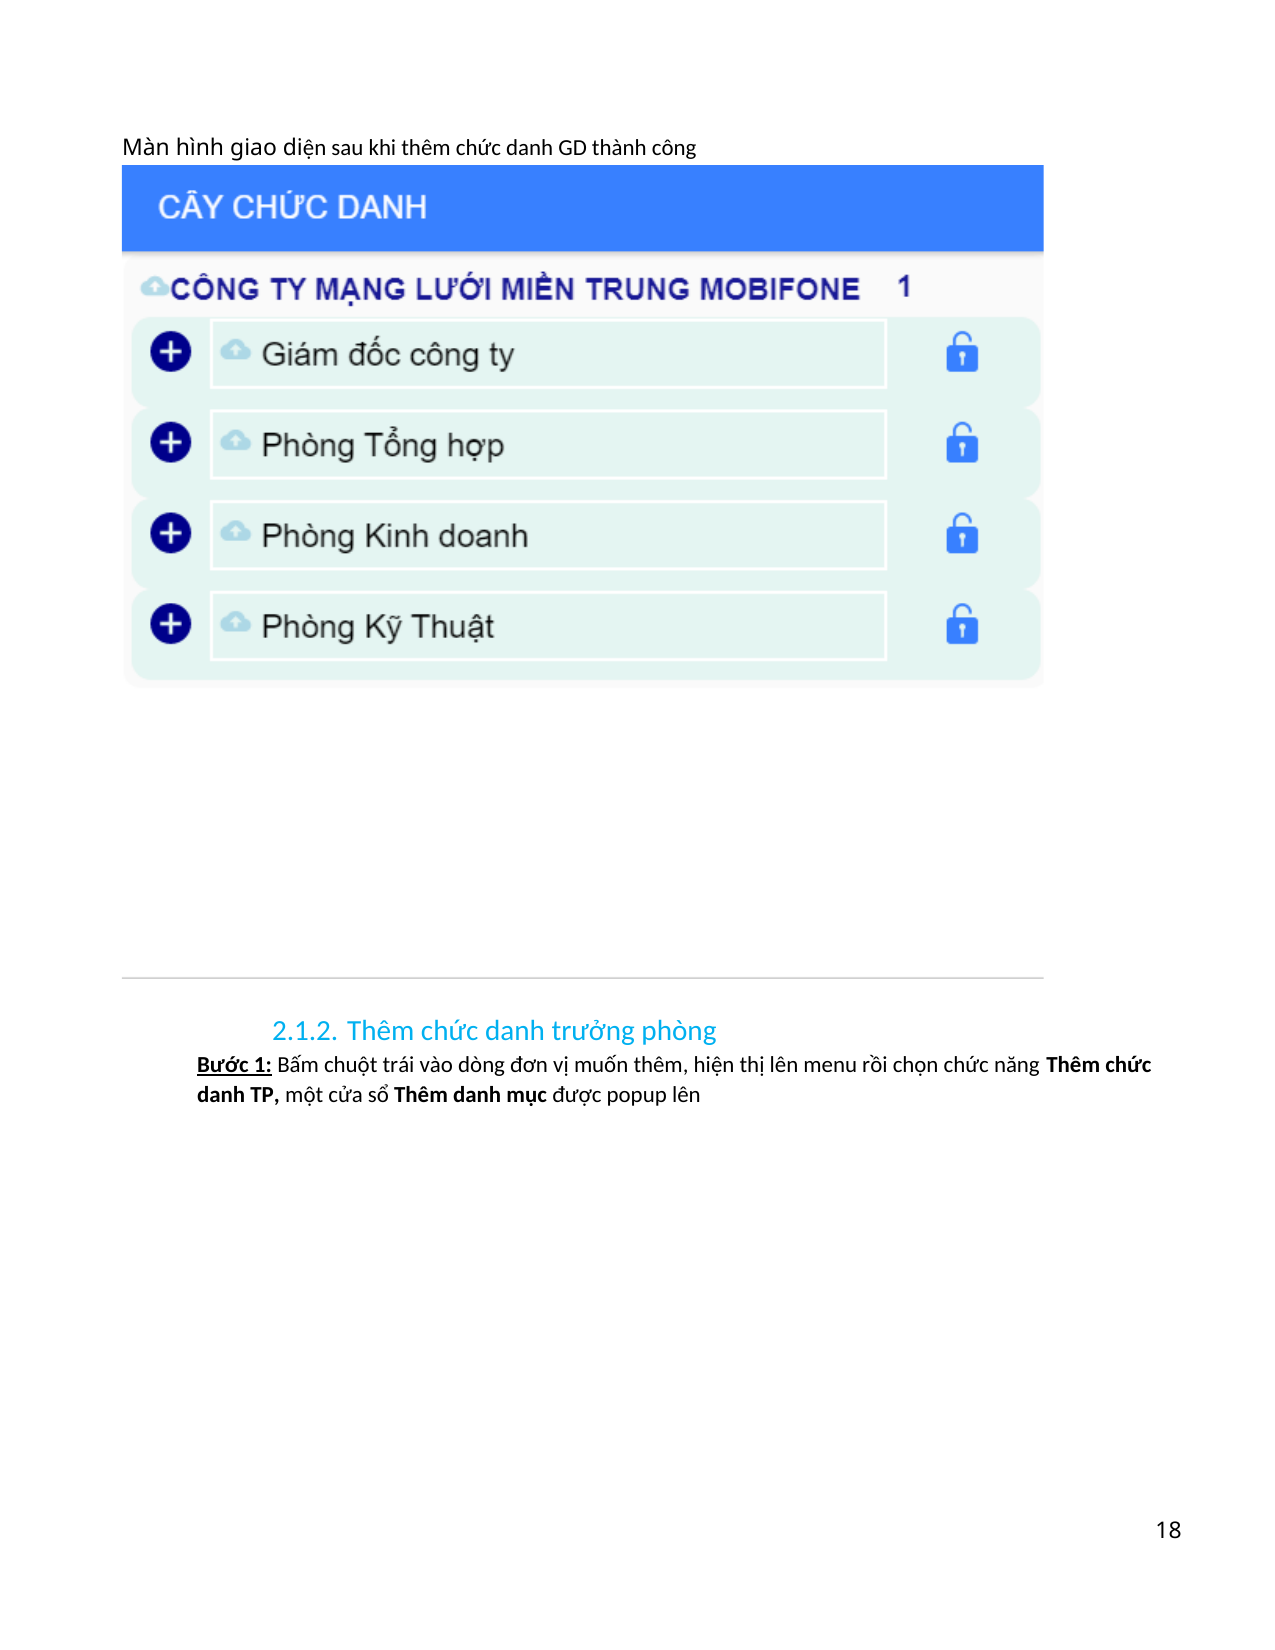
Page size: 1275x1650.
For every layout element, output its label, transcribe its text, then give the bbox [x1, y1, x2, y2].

list Thêm chức danh trưởng phòng [272, 1012, 1181, 1047]
list Bước 1: Bấm chuột trái vào dòng đơn vị muốn thêm, hiện thị lên menu rồi chọn chức năng Thêm chức danh TP, một cửa sổ Thêm danh mục được popup lên [197, 1050, 1181, 1108]
list Màn hình giao diện sau khi thêm chức danh GD thành công [122, 131, 1181, 162]
picture [121, 165, 1044, 979]
